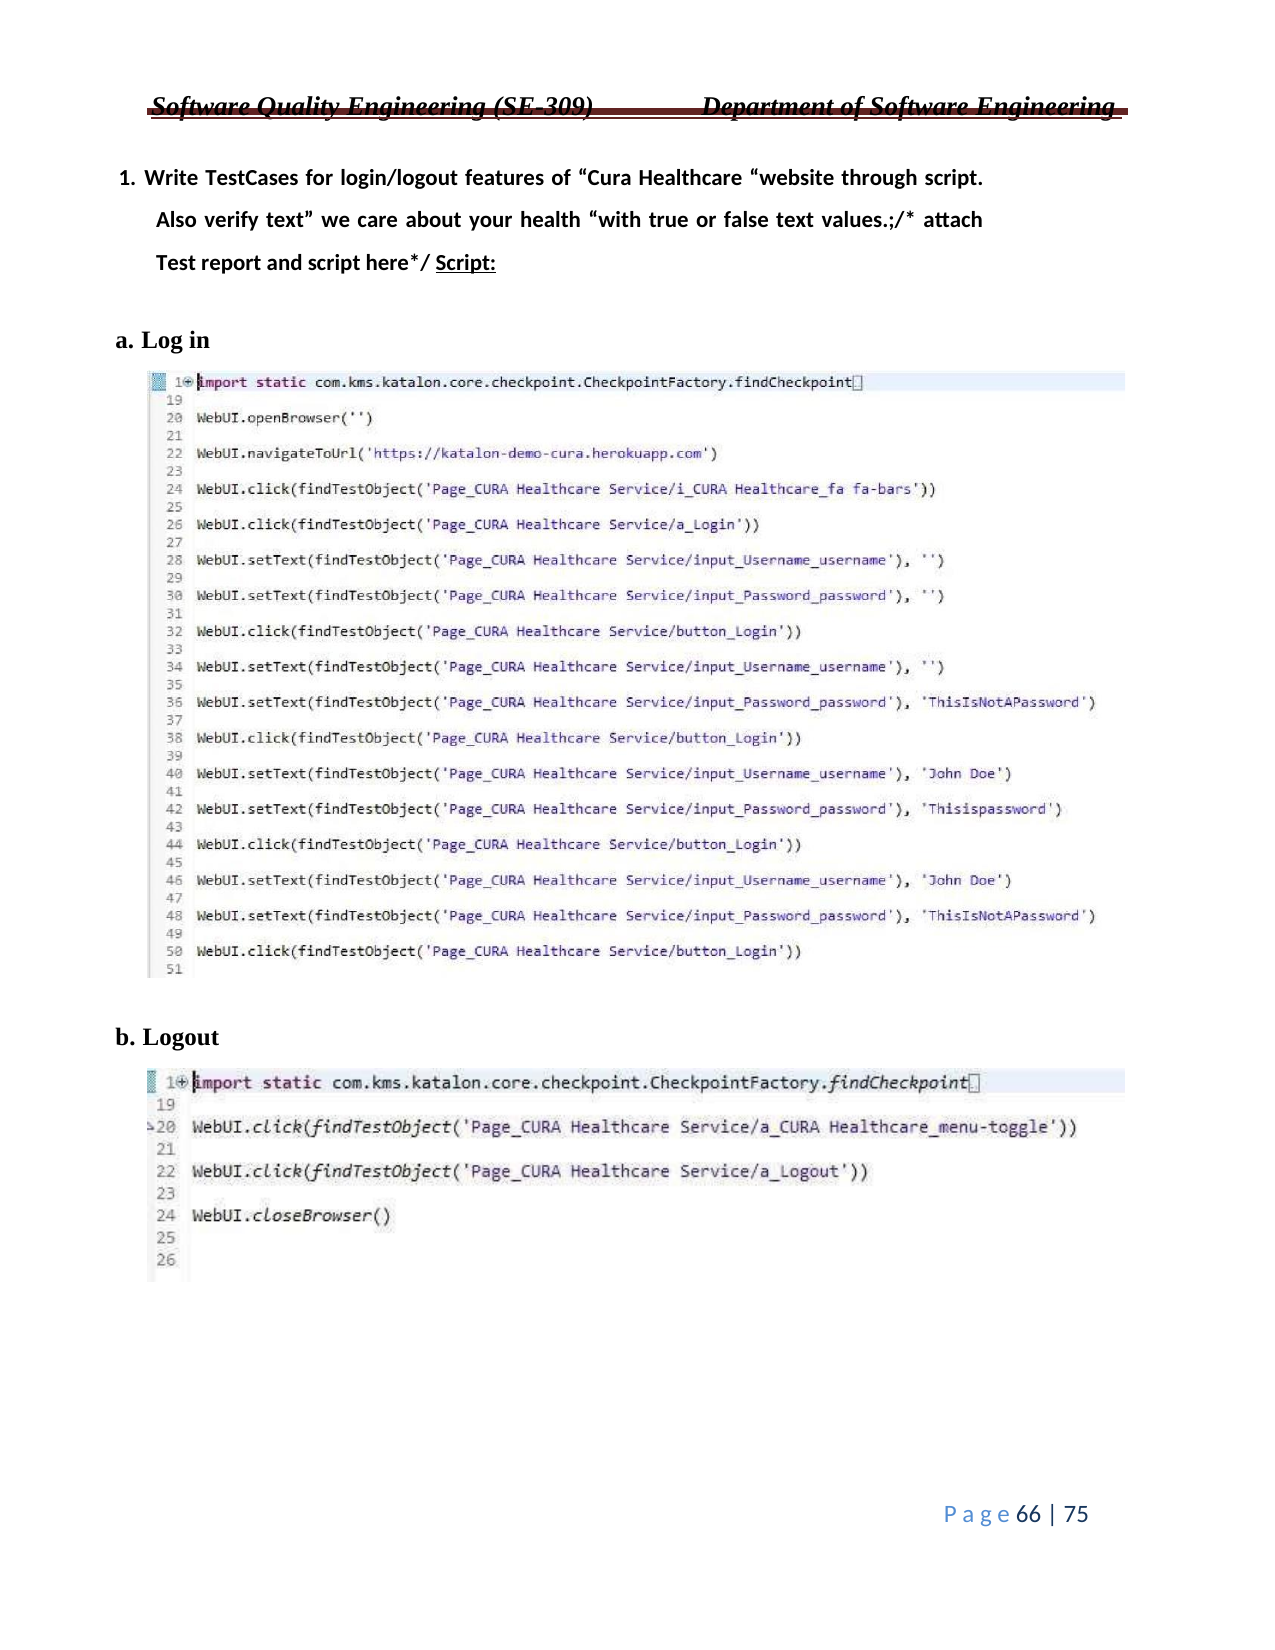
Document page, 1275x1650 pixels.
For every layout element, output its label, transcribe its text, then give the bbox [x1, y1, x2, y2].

text 1. Write TestCases for login/logout features of “Cura Healthcare “website through script. Also verify text” we care about your health “with true or false text values.;/* attach Test report and script here*/ Script: [118, 163, 984, 276]
text a. Log in [115, 326, 1150, 354]
picture [147, 1068, 1125, 1282]
picture [147, 370, 1126, 978]
text b. Logout [115, 980, 1122, 1050]
